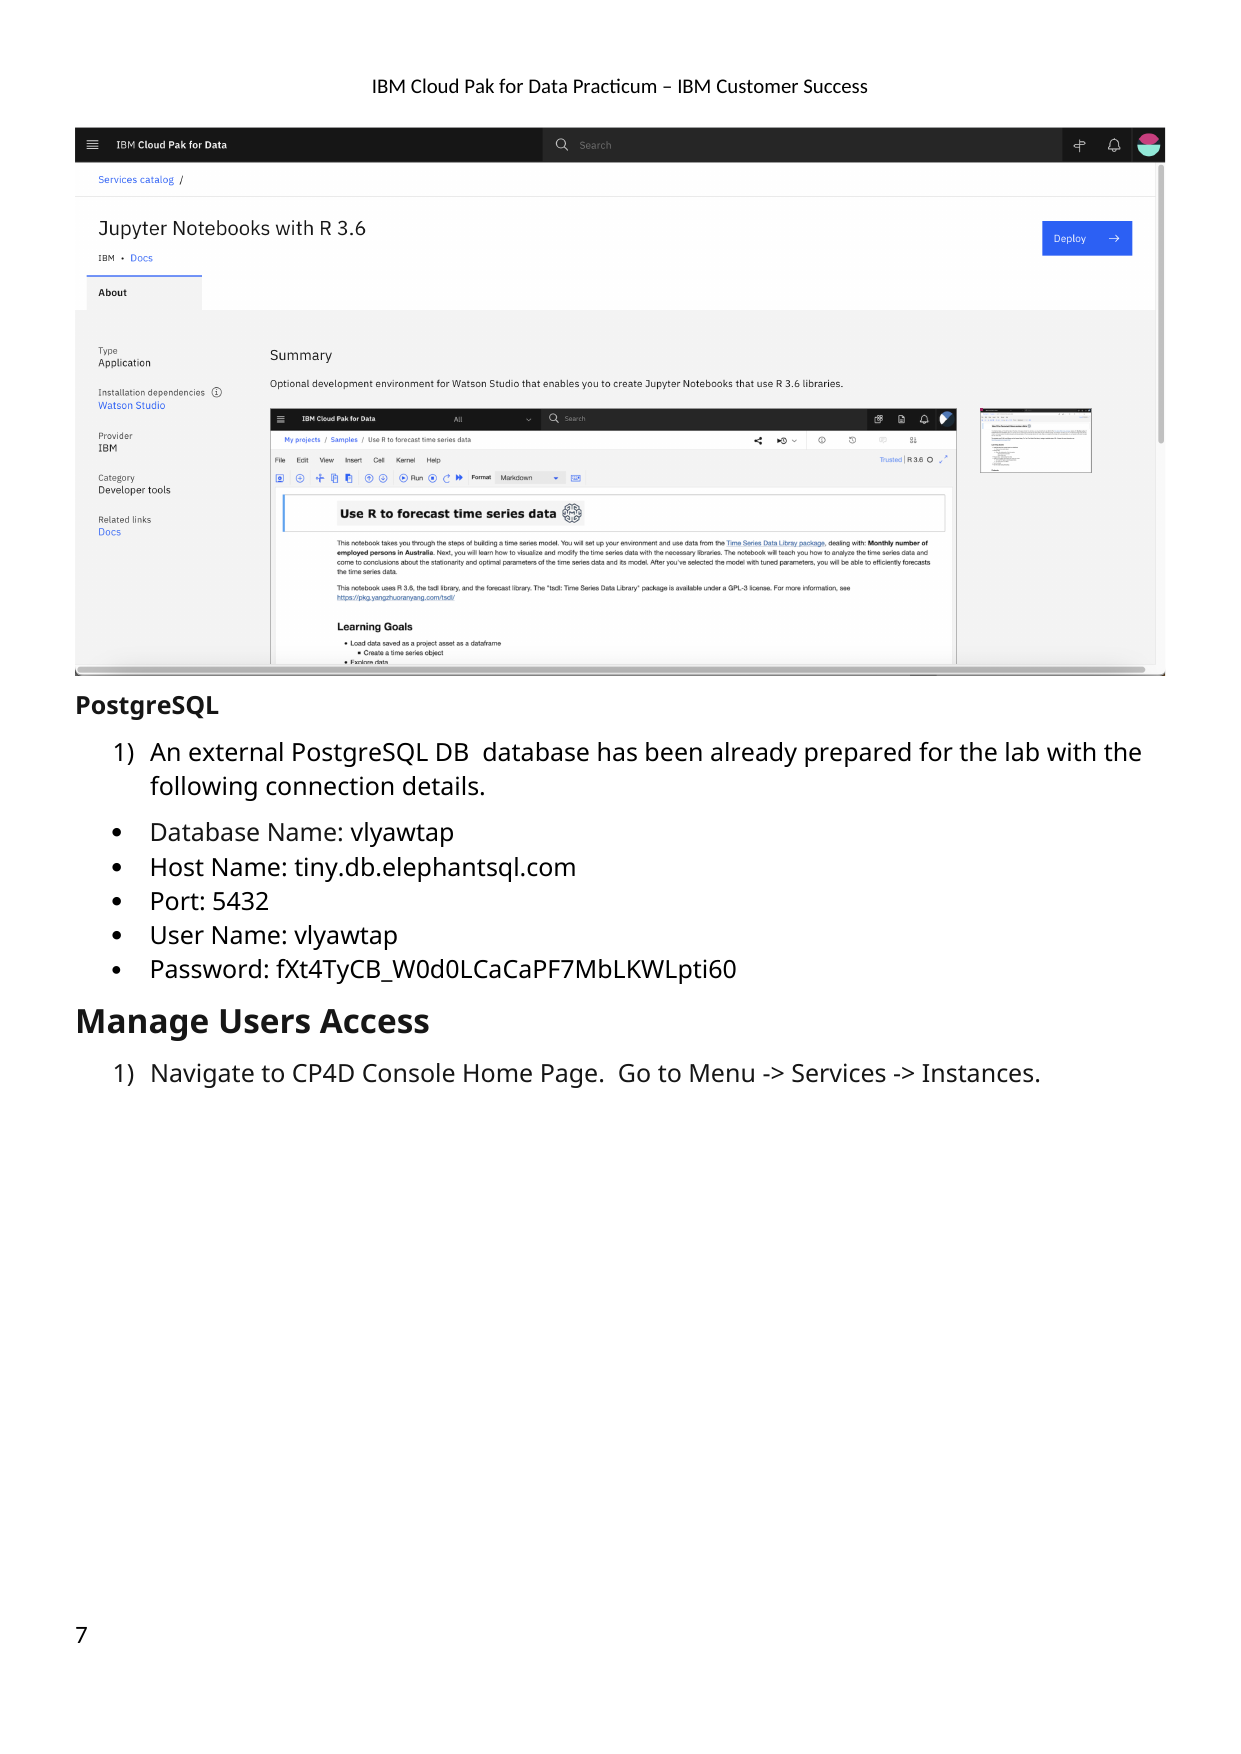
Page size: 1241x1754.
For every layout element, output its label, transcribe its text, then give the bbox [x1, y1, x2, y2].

list Navigate to CP4D Console Home Page. Go to Menu -> Services -> Instances. [112, 1056, 1165, 1090]
subtitle Manage Users Access [75, 998, 1165, 1043]
list Password: fXt4TyCB_W0d0LCaCaPF7MbLKWLpti60 [112, 951, 1165, 985]
subtitle PostgreSQL [75, 688, 1165, 722]
list An external PostgreSQL DB database has been already prepared for the lab with the following connection details. [112, 734, 1165, 803]
list Database Name: vlyawtap [112, 815, 1165, 849]
list Host Name: tiny.db.elephantsql.com [112, 849, 1165, 883]
picture [75, 124, 1166, 676]
list User Name: vlyawtap [112, 917, 1165, 951]
list Port: 5432 [112, 883, 1165, 917]
